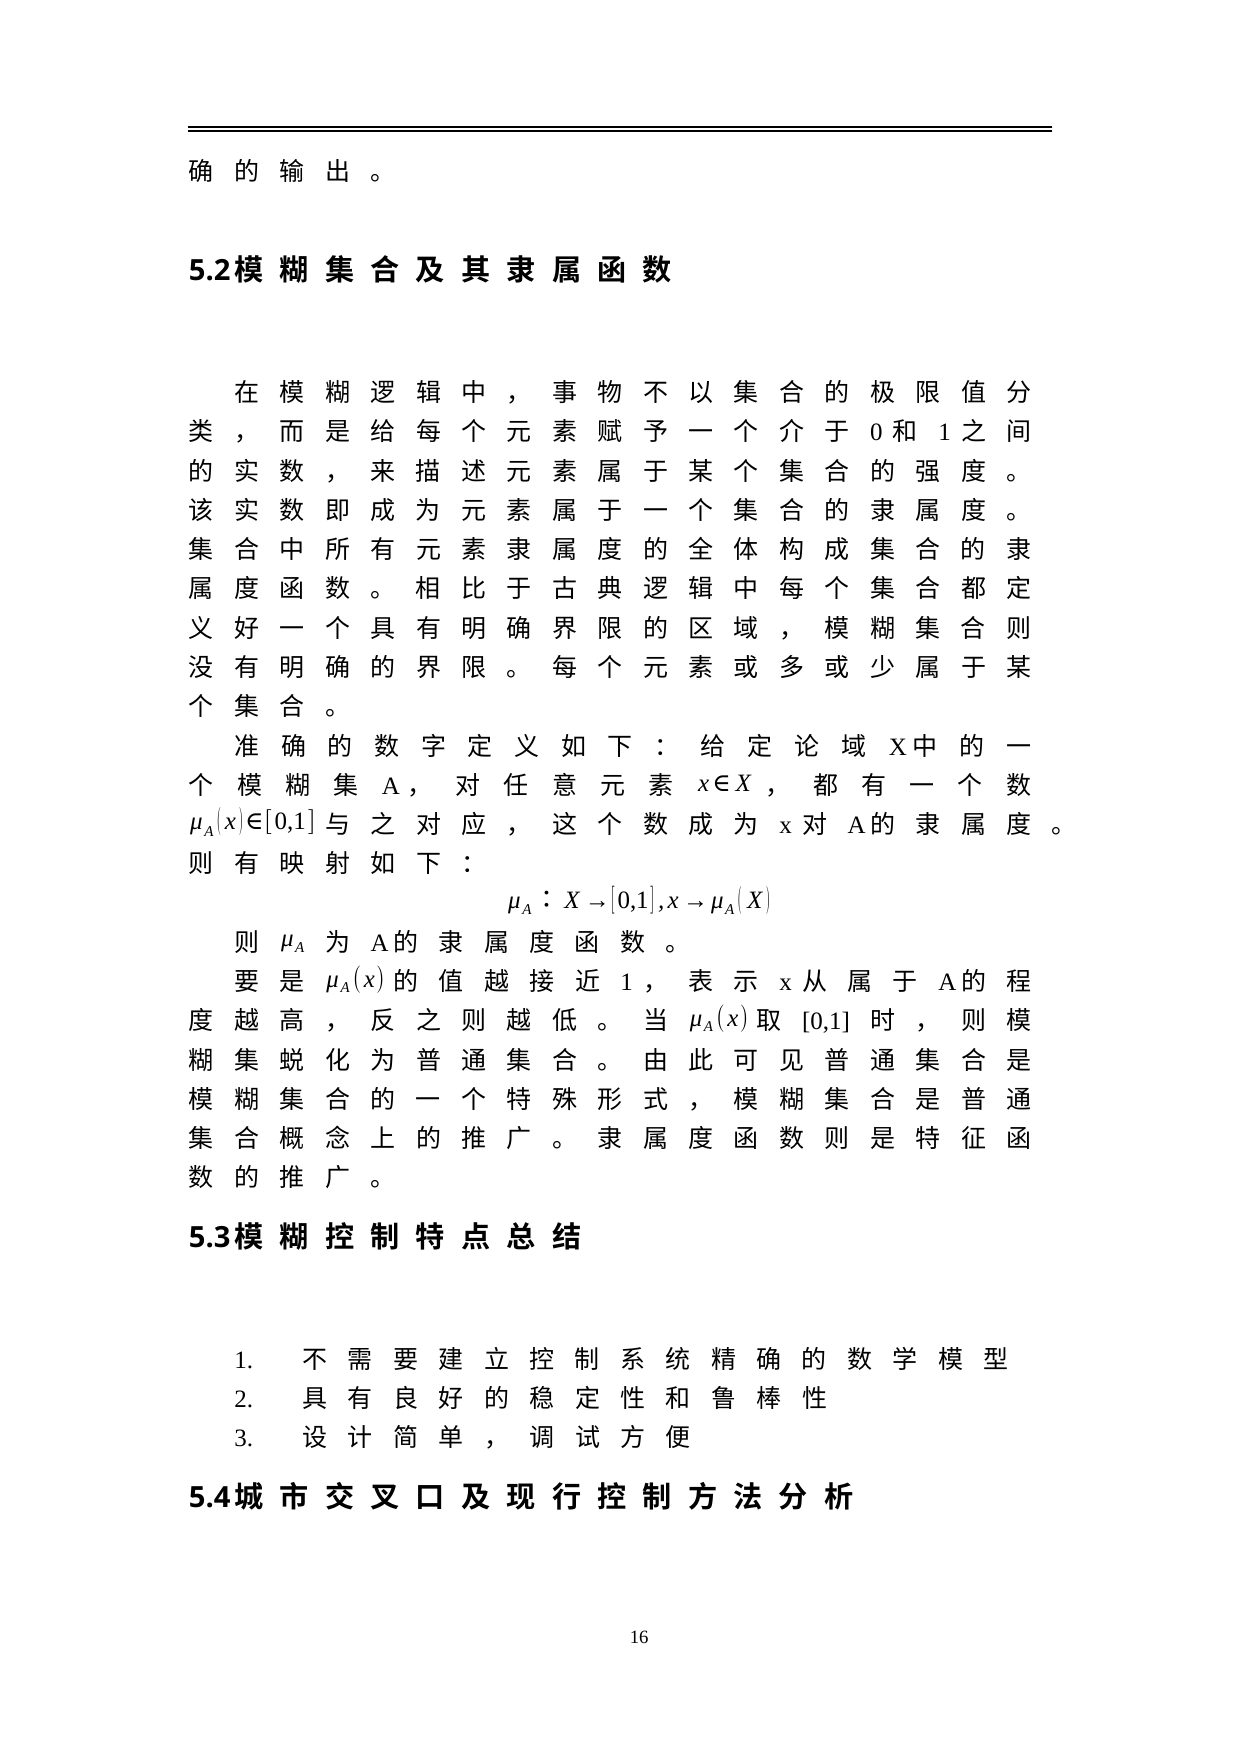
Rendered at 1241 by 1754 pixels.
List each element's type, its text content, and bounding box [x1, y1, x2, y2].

list 具有良好的稳定性和鲁棒性 [234, 1377, 1052, 1416]
text 5.3模糊控制特点总结 [189, 1196, 1052, 1274]
text 则为A的隶属度函数。 [189, 921, 1052, 960]
text 准确的数字定义如下：给定论域X中的一个模糊集A，对任意元素，都有一个数与之对应，这个数成为x对A的隶属度。则有映射如下： [189, 724, 1052, 882]
text 5.4城市交叉口及现行控制方法分析 [189, 1456, 1052, 1534]
text 在模糊逻辑中，事物不以集合的极限值分类，而是给每个元素赋予一个介于0和1之间的实数，来描述元素属于某个集合的强度。该实数即成为元素属于一个集合的隶属度。集合中所有元素隶属度的全体构成集合的隶属度函数。相比于古典逻辑中每个集合都定义好一个具有明确界限的区域，模糊集合则没有明确的界限。每个元素或多或少属于某个集合。 [189, 371, 1052, 724]
list 不需要建立控制系统精确的数学模型 [234, 1338, 1052, 1377]
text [189, 150, 1052, 190]
list 设计简单，调试方便 [234, 1416, 1052, 1456]
text 5.2模糊集合及其隶属函数 [189, 229, 1052, 307]
text 要是的值越接近1，表示x从属于A的程度越高，反之则越低。当取[0,1]时，则模糊集蜕化为普通集合。由此可见普通集合是模糊集合的一个特殊形式，模糊集合是普通集合概念上的推广。隶属度函数则是特征函数的推广。 [189, 960, 1052, 1196]
